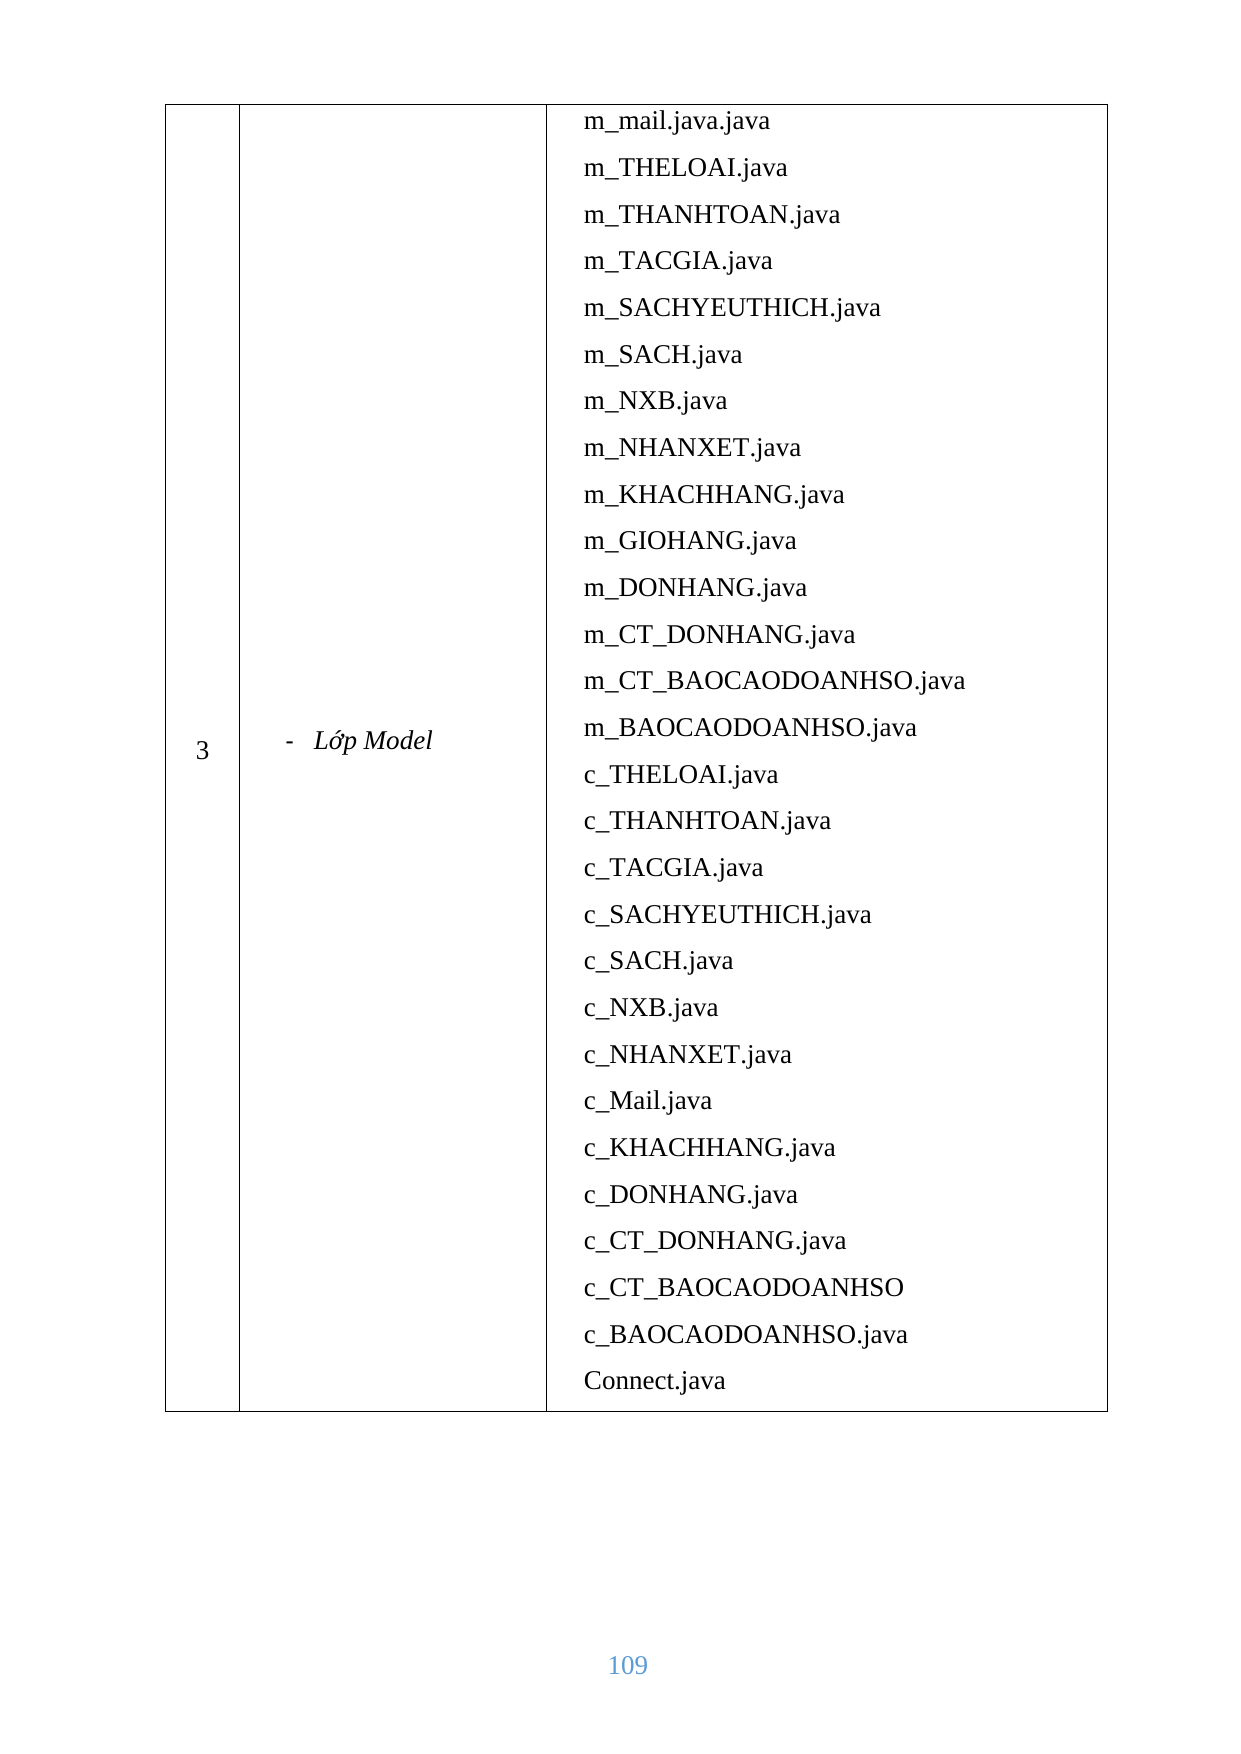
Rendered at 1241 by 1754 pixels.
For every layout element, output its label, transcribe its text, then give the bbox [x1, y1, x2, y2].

table_cell Lớp Model [240, 105, 546, 1411]
table_cell m_mail.java.java m_THELOAI.java m_THANHTOAN.java m_TACGIA.java m_SACHYEUTHICH.java m_SACH.java m_NXB.java m_NHANXET.java m_KHACHHANG.java m_GIOHANG.java m_DONHANG.java m_CT_DONHANG.java m_CT_BAOCAODOANHSO.java m_BAOCAODOANHSO.java c_THELOAI.java c_THANHTOAN.java c_TACGIA.java c_SACHYEUTHICH.java c_SACH.java c_NXB.java c_NHANXET.java c_Mail.java c_KHACHHANG.java c_DONHANG.java c_CT_DONHANG.java c_CT_BAOCAODOANHSO c_BAOCAODOANHSO.java Connect.java [547, 105, 1107, 1411]
table_cell 3 [166, 105, 239, 1411]
